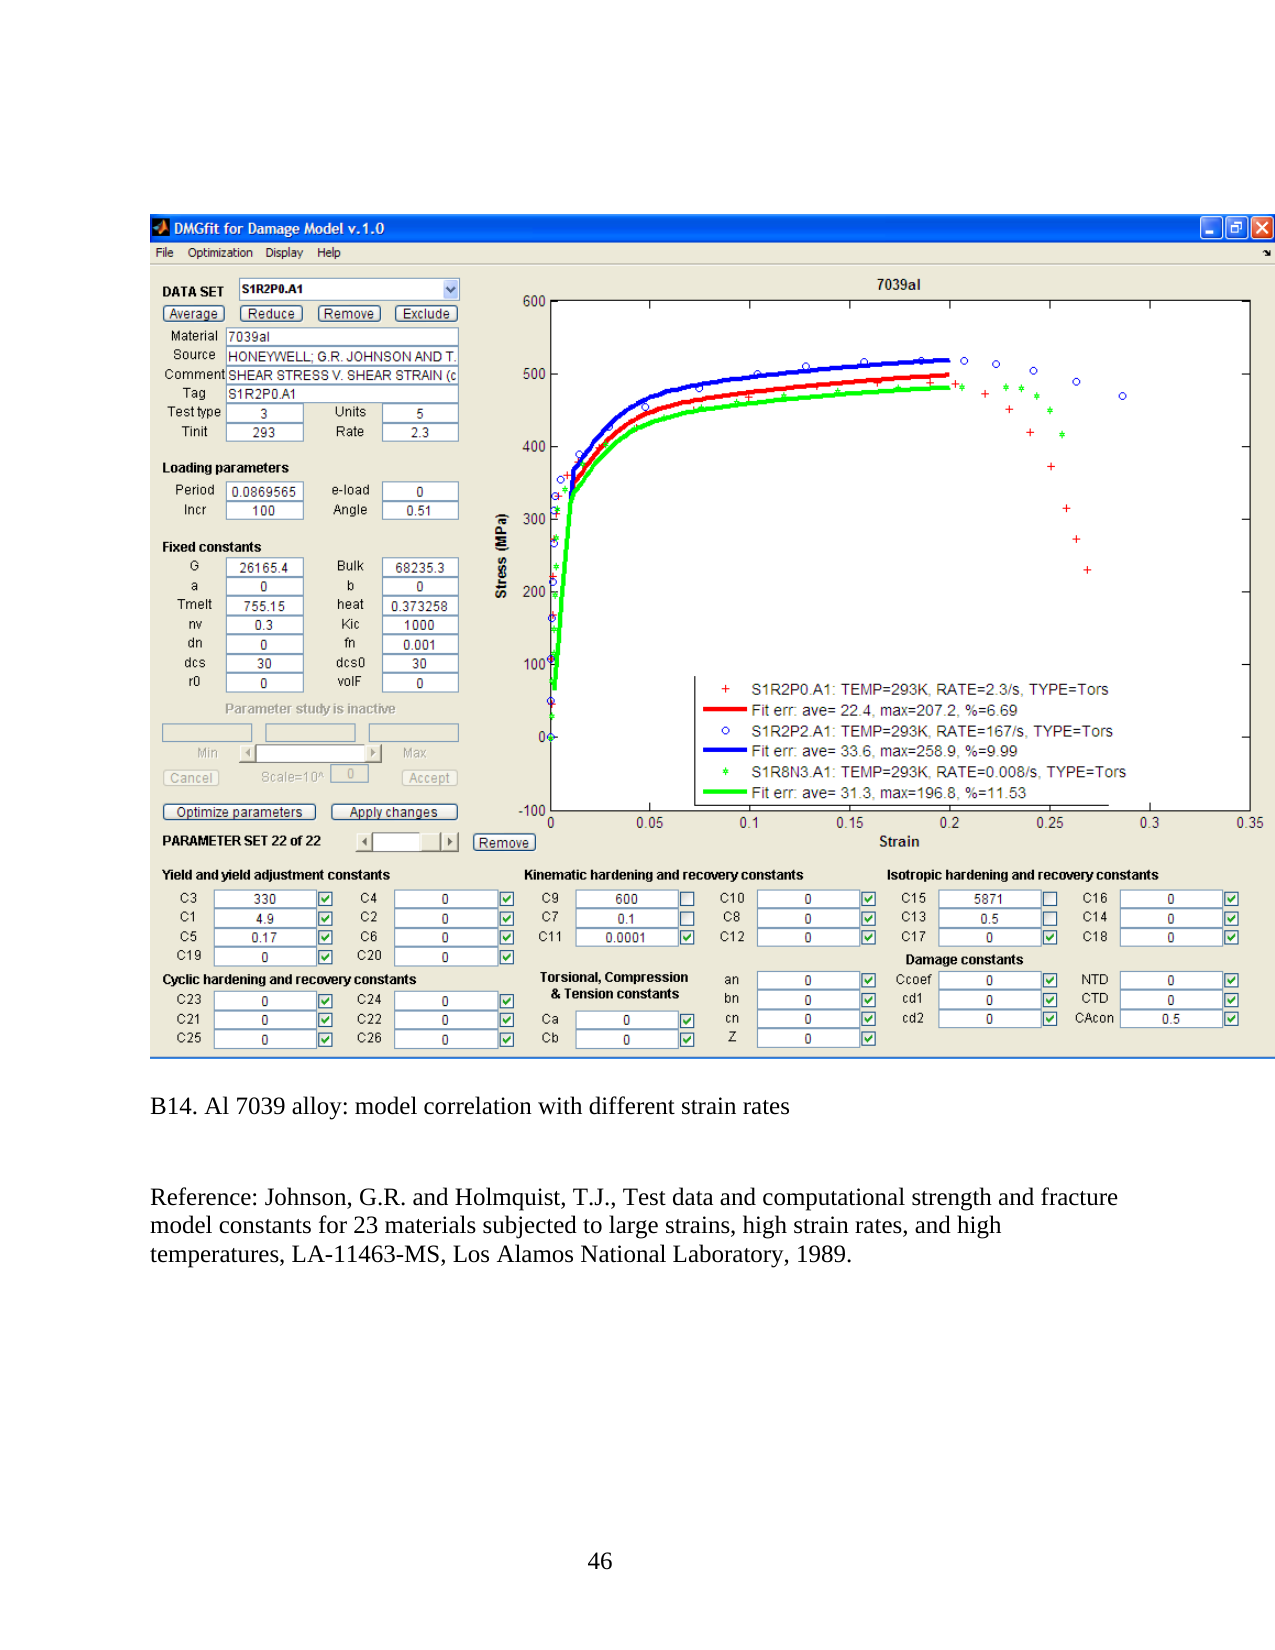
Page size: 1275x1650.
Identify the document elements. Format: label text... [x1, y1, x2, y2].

text B14. Al 7039 alloy: model correlation with different strain rates [150, 1091, 1131, 1120]
text Reference: Johnson, G.R. and Holmquist, T.J., Test data and computational strength and fracture model constants for 23 materials subjected to large strains, high strain rates, and high temperatures, LA-11463-MS, Los Alamos National Laboratory, 1989. [150, 1182, 1131, 1268]
picture [150, 214, 1275, 1059]
